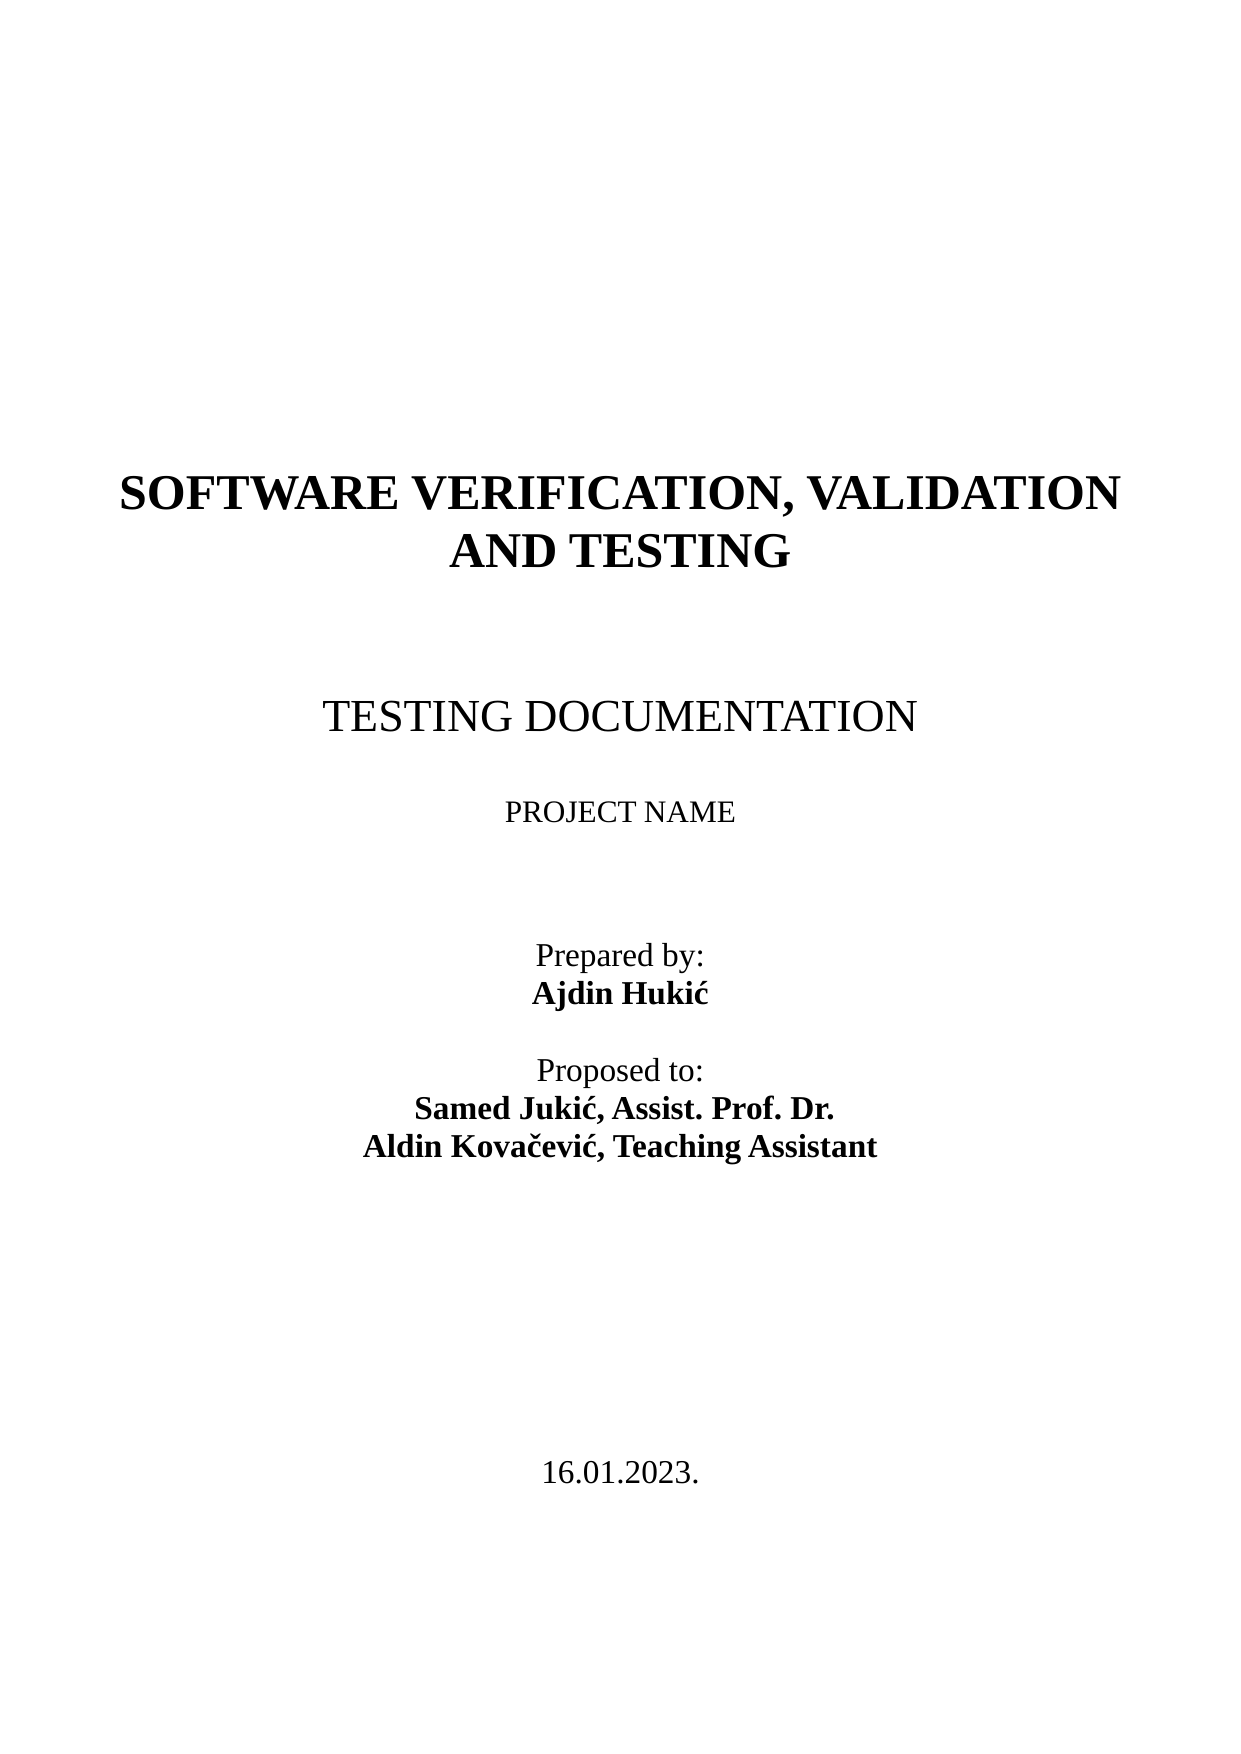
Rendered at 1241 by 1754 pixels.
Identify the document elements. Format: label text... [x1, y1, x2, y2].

text TESTING DOCUMENTATION [118, 688, 1122, 741]
text Ajdin Hukić [118, 973, 1122, 1012]
text 16.01.2023. [118, 1453, 1122, 1491]
text Proposed to: [118, 1050, 1122, 1088]
text SOFTWARE VERIFICATION, VALIDATION AND TESTING [118, 463, 1122, 578]
text Prepared by: [118, 935, 1122, 973]
text Aldin Kovačević, Teaching Assistant [118, 1127, 1122, 1165]
text PROJECT NAME [118, 794, 1122, 830]
text Samed Jukić, Assist. Prof. Dr. [118, 1088, 1122, 1127]
